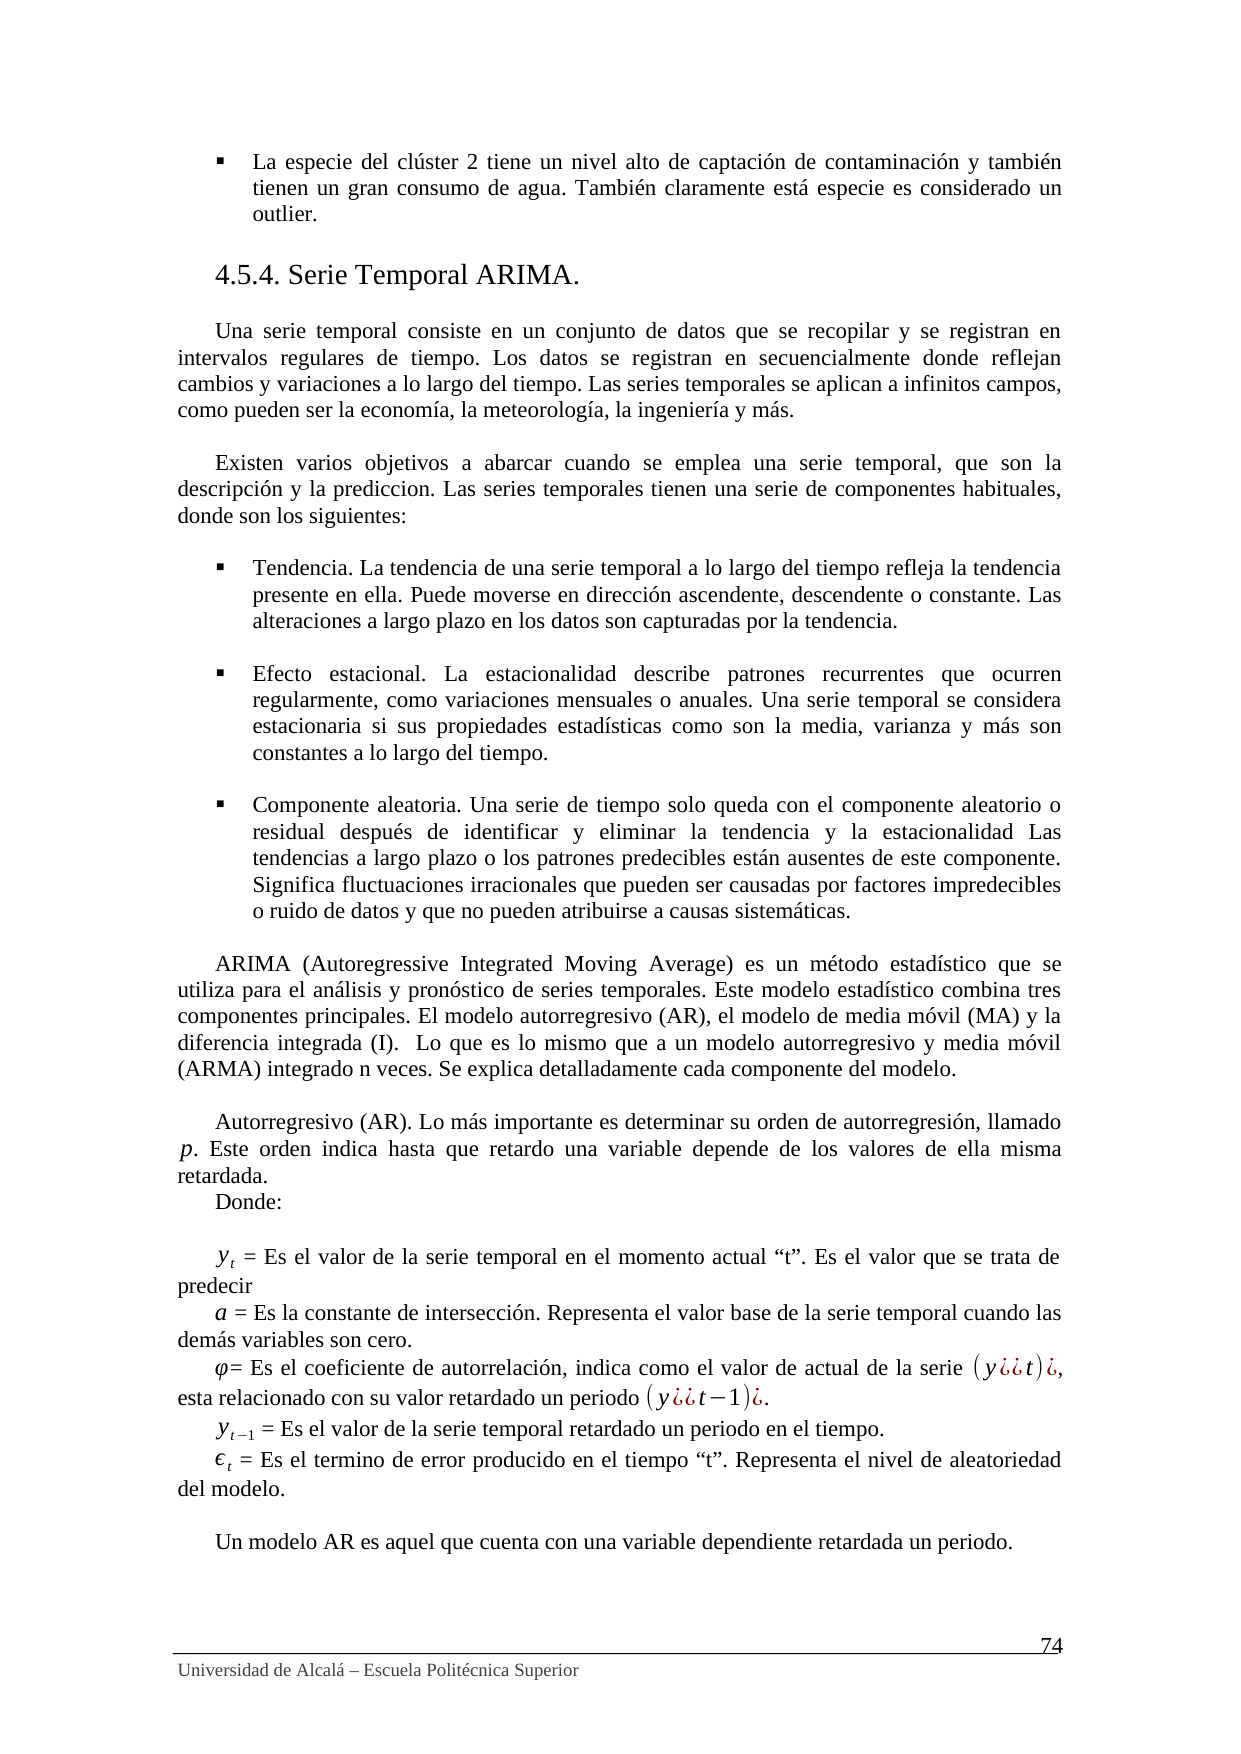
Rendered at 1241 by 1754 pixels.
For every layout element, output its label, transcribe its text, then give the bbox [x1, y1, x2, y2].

text ARIMA (Autoregressive Integrated Moving Average) es un método estadístico que se utiliza para el análisis y pronóstico de series temporales. Este modelo estadístico combina tres componentes principales. El modelo autorregresivo (AR), el modelo de media móvil (MA) y la diferencia integrada (I). Lo que es lo mismo que a un modelo autorregresivo y media móvil (ARMA) integrado n veces. Se explica detalladamente cada componente del modelo. [177, 950, 1063, 1081]
text = Es el valor de la serie temporal en el momento actual “t”. Es el valor que se trata de predecir [177, 1241, 1063, 1298]
text Un modelo AR es aquel que cuenta con una variable dependiente retardada un periodo. [177, 1528, 1063, 1554]
text = Es el termino de error producido en el tiempo “t”. Representa el nivel de aleatoriedad del modelo. [177, 1444, 1063, 1502]
text 4.5.4. Serie Temporal ARIMA. [177, 257, 1063, 291]
text = Es el coeficiente de autorrelación, indica como el valor de actual de la serie , esta relacionado con su valor retardado un periodo . [177, 1352, 1063, 1412]
text Existen varios objetivos a abarcar cuando se emplea una serie temporal, que son la descripción y la prediccion. Las series temporales tienen una serie de componentes habituales, donde son los siguientes: [177, 449, 1063, 528]
list Tendencia. La tendencia de una serie temporal a lo largo del tiempo refleja la tendencia presente en ella. Puede moverse en dirección ascendente, descendente o constante. Las alteraciones a largo plazo en los datos son capturadas por la tendencia. [215, 554, 1063, 633]
list Componente aleatoria. Una serie de tiempo solo queda con el componente aleatorio o residual después de identificar y eliminar la tendencia y la estacionalidad Las tendencias a largo plazo o los patrones predecibles están ausentes de este componente. Significa fluctuaciones irracionales que pueden ser causadas por factores impredecibles o ruido de datos y que no pueden atribuirse a causas sistemáticas. [215, 792, 1063, 923]
text = Es la constante de intersección. Representa el valor base de la serie temporal cuando las demás variables son cero. [177, 1298, 1063, 1352]
text = Es el valor de la serie temporal retardado un periodo en el tiempo. [177, 1412, 1063, 1444]
text Una serie temporal consiste en un conjunto de datos que se recopilar y se registran en intervalos regulares de tiempo. Los datos se registran en secuencialmente donde reflejan cambios y variaciones a lo largo del tiempo. Las series temporales se aplican a infinitos campos, como pueden ser la economía, la meteorología, la ingeniería y más. [177, 317, 1063, 423]
list Efecto estacional. La estacionalidad describe patrones recurrentes que ocurren regularmente, como variaciones mensuales o anuales. Una serie temporal se considera estacionaria si sus propiedades estadísticas como son la media, varianza y más son constantes a lo largo del tiempo. [215, 660, 1063, 765]
list La especie del clúster 2 tiene un nivel alto de captación de contaminación y también tienen un gran consumo de agua. También claramente está especie es considerado un outlier. [215, 148, 1063, 227]
text Donde: [177, 1188, 1063, 1214]
text Autorregresivo (AR). Lo más importante es determinar su orden de autorregresión, llamado . Este orden indica hasta que retardo una variable depende de los valores de ella misma retardada. [177, 1108, 1063, 1188]
